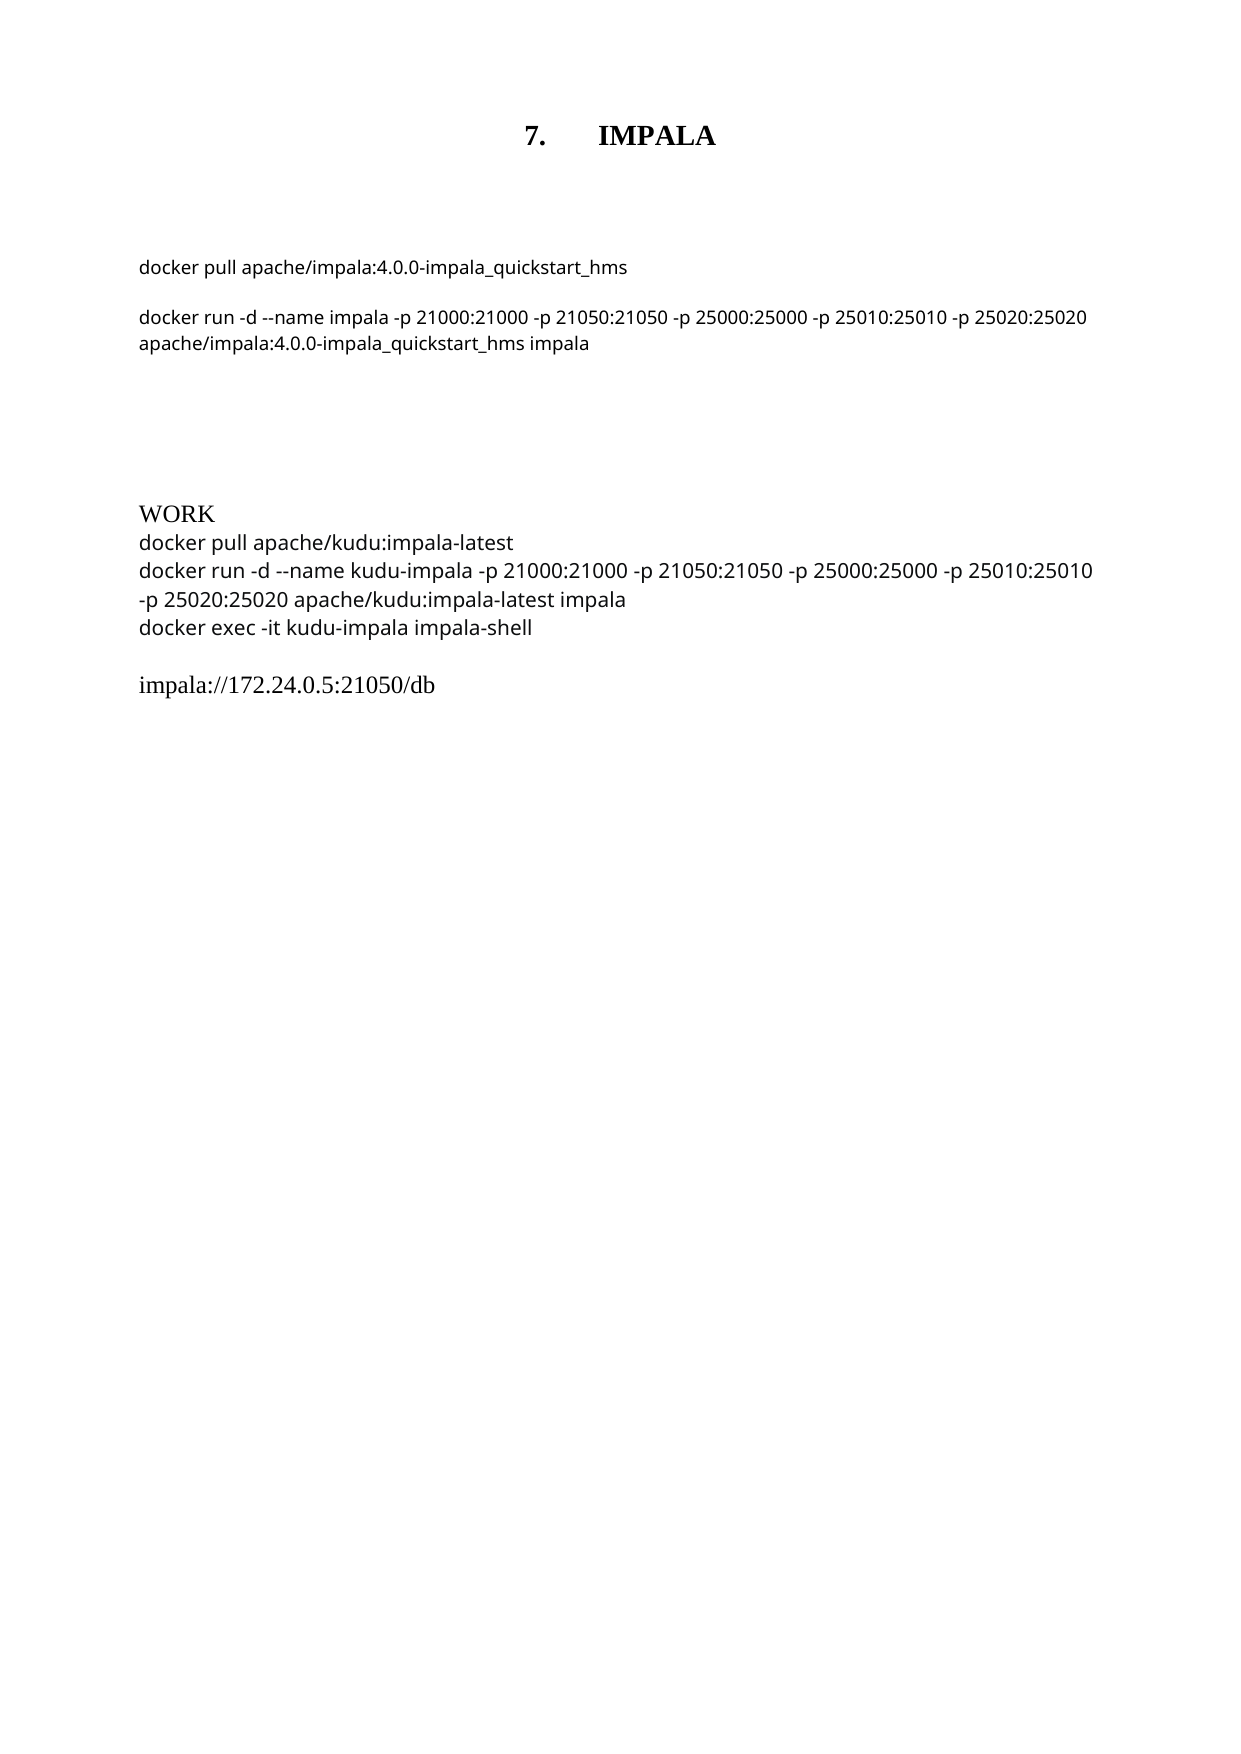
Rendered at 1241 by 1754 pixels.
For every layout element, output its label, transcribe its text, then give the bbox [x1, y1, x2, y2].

text docker pull apache/impala:4.0.0-impala_quickstart_hms [139, 255, 1101, 280]
text docker pull apache/kudu:impala-latest [139, 528, 1101, 556]
text WORK [139, 499, 1101, 528]
subtitle IMPALA [139, 118, 1101, 152]
text docker exec -it kudu-impala impala-shell [139, 613, 1101, 642]
text impala://172.24.0.5:21050/db [139, 670, 1101, 699]
text docker run -d --name kudu-impala -p 21000:21000 -p 21050:21050 -p 25000:25000 -p 25010:25010 -p 25020:25020 apache/kudu:impala-latest impala [139, 556, 1101, 613]
text docker run -d --name impala -p 21000:21000 -p 21050:21050 -p 25000:25000 -p 25010:25010 -p 25020:25020 apache/impala:4.0.0-impala_quickstart_hms impala [139, 304, 1101, 355]
